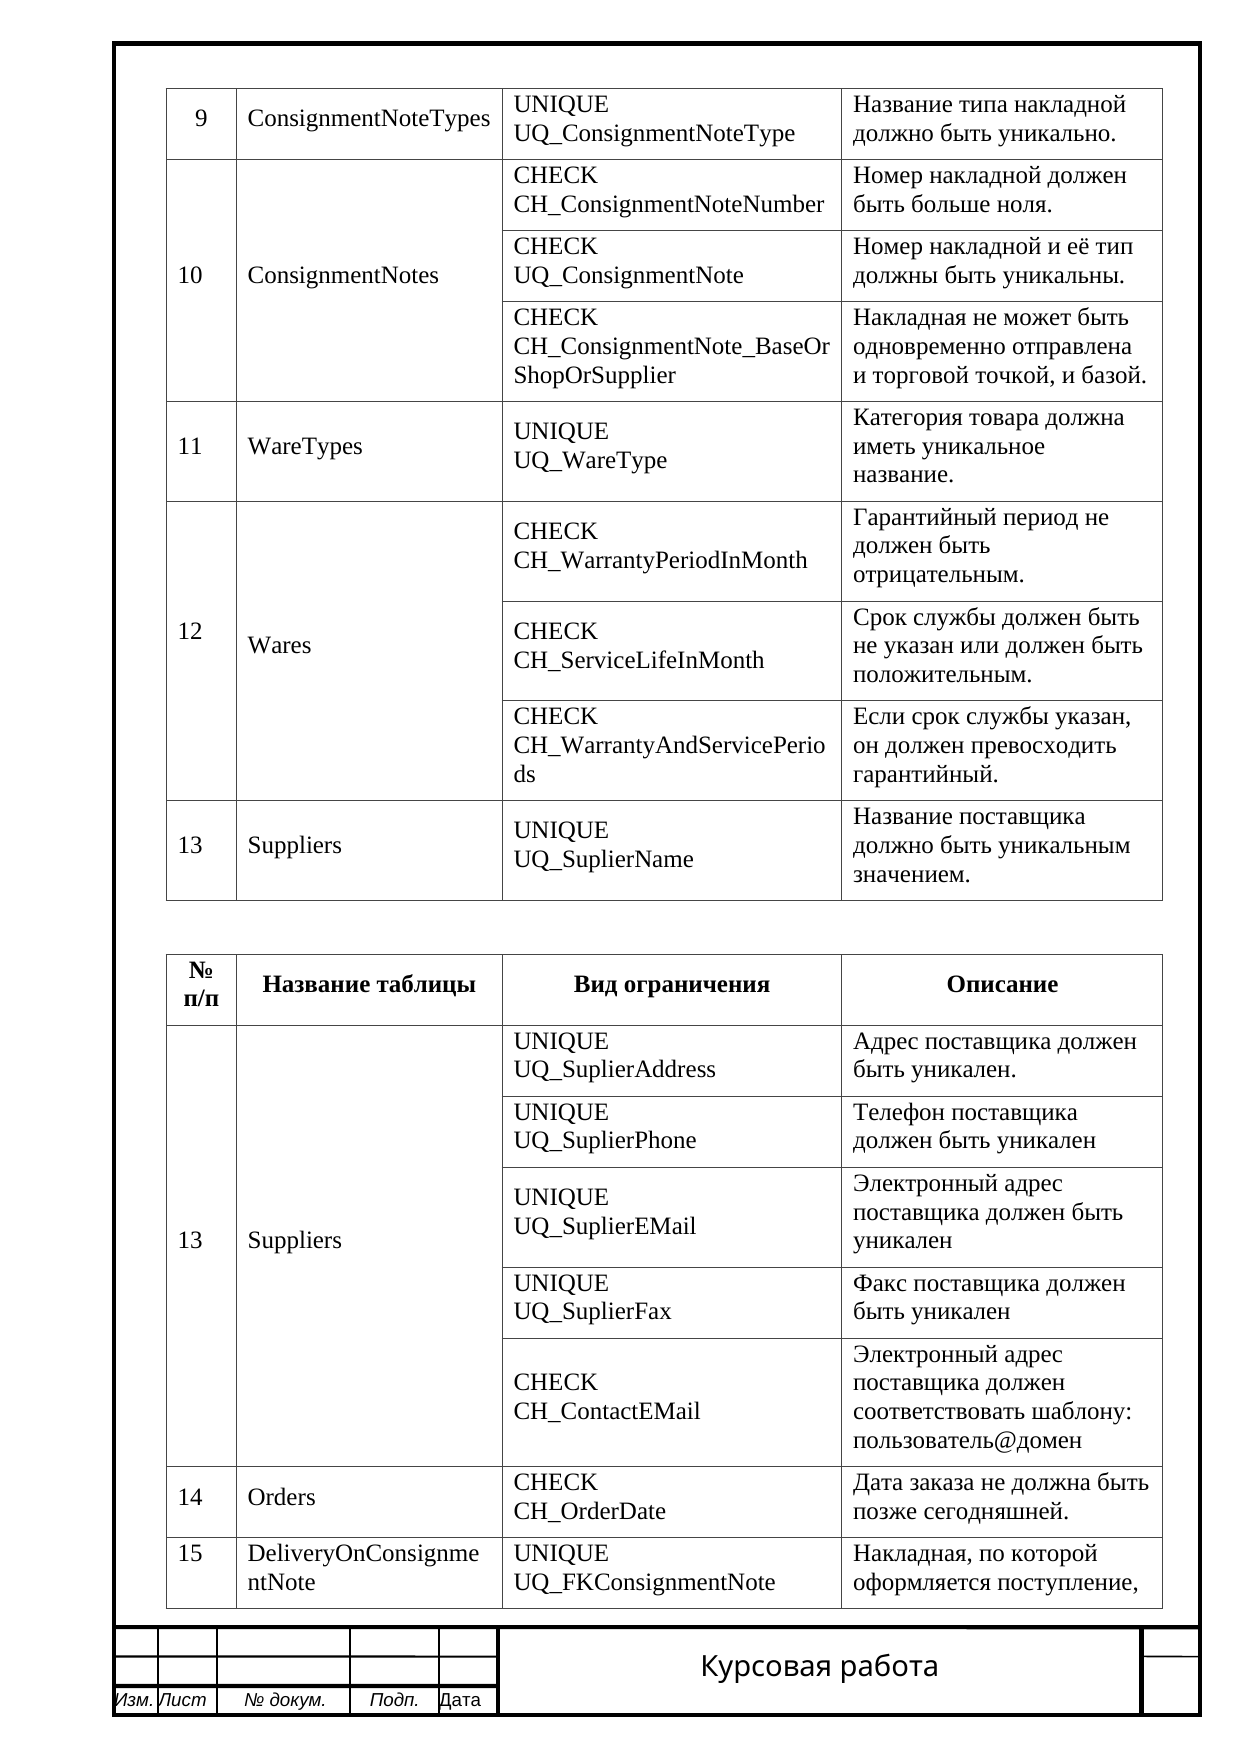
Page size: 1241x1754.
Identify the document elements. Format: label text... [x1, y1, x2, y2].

table_header Описание [842, 955, 1162, 1025]
table_cell UNIQUE UQ_ConsignmentNoteType [503, 89, 841, 159]
table_cell 12 [167, 502, 236, 800]
table_cell CHECK CH_WarrantyPeriodInMonth [503, 502, 841, 601]
table_cell UNIQUE UQ_SuplierEMail [503, 1168, 841, 1267]
table_cell CHECK CH_WarrantyAndServicePeriods [503, 701, 841, 800]
table_cell 13 [167, 801, 236, 900]
table_cell Срок службы должен быть не указан или должен быть положительным. [842, 602, 1162, 700]
table_cell WareTypes [237, 402, 502, 501]
table_cell CHECK CH_ContactEMail [503, 1339, 841, 1466]
table_cell Название поставщика должно быть уникальным значением. [842, 801, 1162, 900]
table_cell Накладная не может быть одновременно отправлена и торговой точкой, и базой. [842, 302, 1162, 401]
table_cell Номер накладной и её тип должны быть уникальны. [842, 231, 1162, 301]
table_cell UNIQUE UQ_SuplierName [503, 801, 841, 900]
table_cell Название типа накладной должно быть уникально. [842, 89, 1162, 159]
table_cell Wares [237, 502, 502, 800]
table_cell 9 [167, 89, 236, 159]
table_cell Электронный адрес поставщика должен быть уникален [842, 1168, 1162, 1267]
table_cell 15 [167, 1538, 236, 1608]
table_cell UNIQUE UQ_SuplierAddress [503, 1026, 841, 1096]
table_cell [503, 1538, 841, 1608]
table_cell Электронный адрес поставщика должен соответствовать шаблону: пользователь@домен [842, 1339, 1162, 1466]
table_cell CHECK UQ_ConsignmentNote [503, 231, 841, 301]
table_cell Гарантийный период не должен быть отрицательным. [842, 502, 1162, 601]
table_cell 13 [167, 1026, 236, 1466]
table_cell CHECK CH_OrderDate [503, 1467, 841, 1537]
table_cell ConsignmentNotes [237, 160, 502, 401]
table_cell Дата заказа не должна быть позже сегодняшней. [842, 1467, 1162, 1537]
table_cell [237, 1538, 502, 1608]
table_cell Телефон поставщика должен быть уникален [842, 1097, 1162, 1167]
table_cell UNIQUE UQ_SuplierPhone [503, 1097, 841, 1167]
table_cell Адрес поставщика должен быть уникален. [842, 1026, 1162, 1096]
table_cell Номер накладной должен быть больше ноля. [842, 160, 1162, 230]
table_cell Если срок службы указан, он должен превосходить гарантийный. [842, 701, 1162, 800]
table_cell Suppliers [237, 801, 502, 900]
table_cell UNIQUE UQ_SuplierFax [503, 1268, 841, 1338]
table_cell CHECK CH_ConsignmentNote_BaseOrShopOrSupplier [503, 302, 841, 401]
table_cell CHECK CH_ServiceLifeInMonth [503, 602, 841, 700]
table_cell 10 [167, 160, 236, 401]
table_header Вид ограничения [503, 955, 841, 1025]
table_cell Категория товара должна иметь уникальное название. [842, 402, 1162, 501]
table_cell Suppliers [237, 1026, 502, 1466]
table_cell Orders [237, 1467, 502, 1537]
table_cell UNIQUE UQ_WareType [503, 402, 841, 501]
table_cell CHECK CH_ConsignmentNoteNumber [503, 160, 841, 230]
table_cell Факс поставщика должен быть уникален [842, 1268, 1162, 1338]
table_cell 11 [167, 402, 236, 501]
table_header Название таблицы [237, 955, 502, 1025]
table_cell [842, 1538, 1162, 1608]
table_cell 14 [167, 1467, 236, 1537]
table_header № п/п [167, 955, 236, 1025]
table_cell ConsignmentNoteTypes [237, 89, 502, 159]
